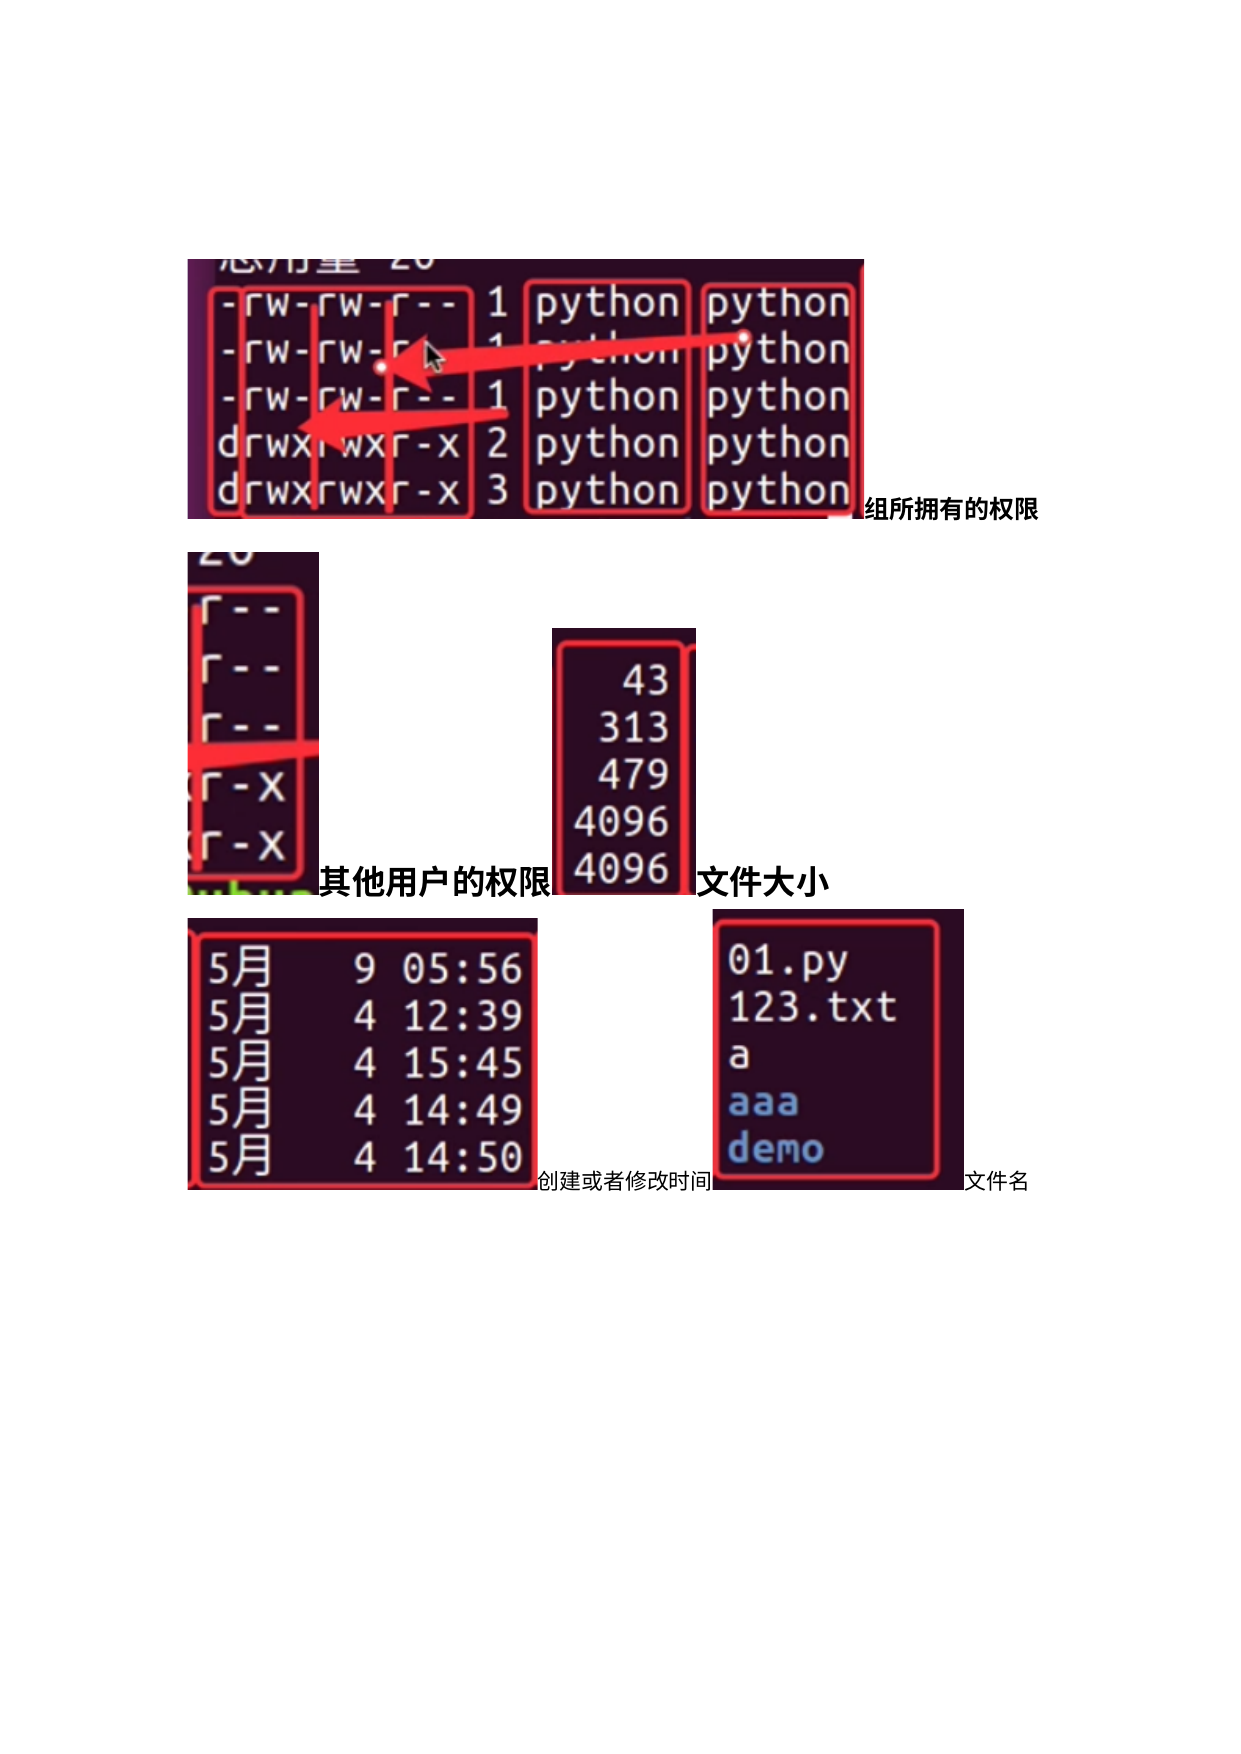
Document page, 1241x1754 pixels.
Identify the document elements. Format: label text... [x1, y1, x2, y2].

picture [712, 909, 964, 1190]
picture [187, 552, 319, 895]
picture [187, 259, 865, 519]
picture [187, 918, 538, 1190]
picture [552, 628, 696, 895]
